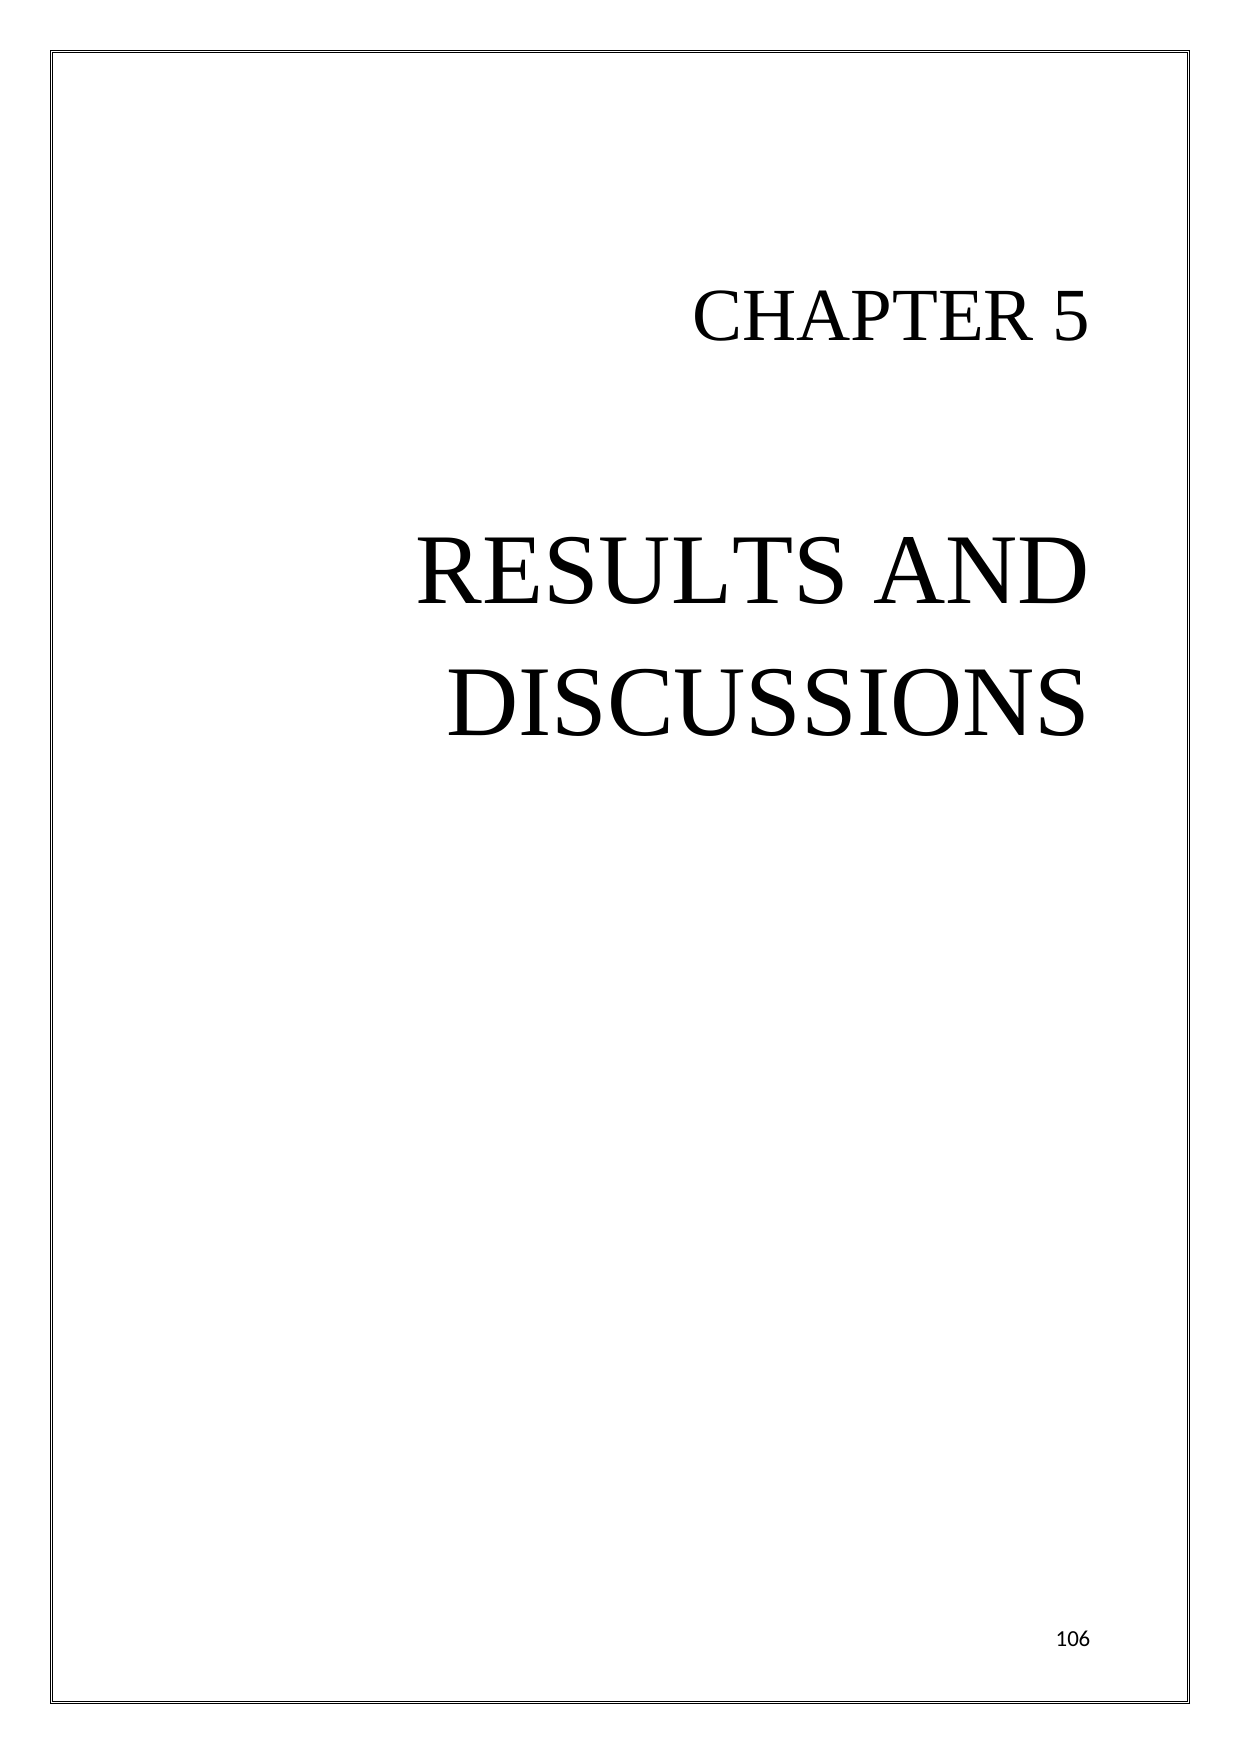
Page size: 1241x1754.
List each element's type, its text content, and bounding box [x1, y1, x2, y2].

text RESULTS AND DISCUSSIONS [150, 510, 1090, 757]
text CHAPTER 5 [150, 270, 1090, 356]
